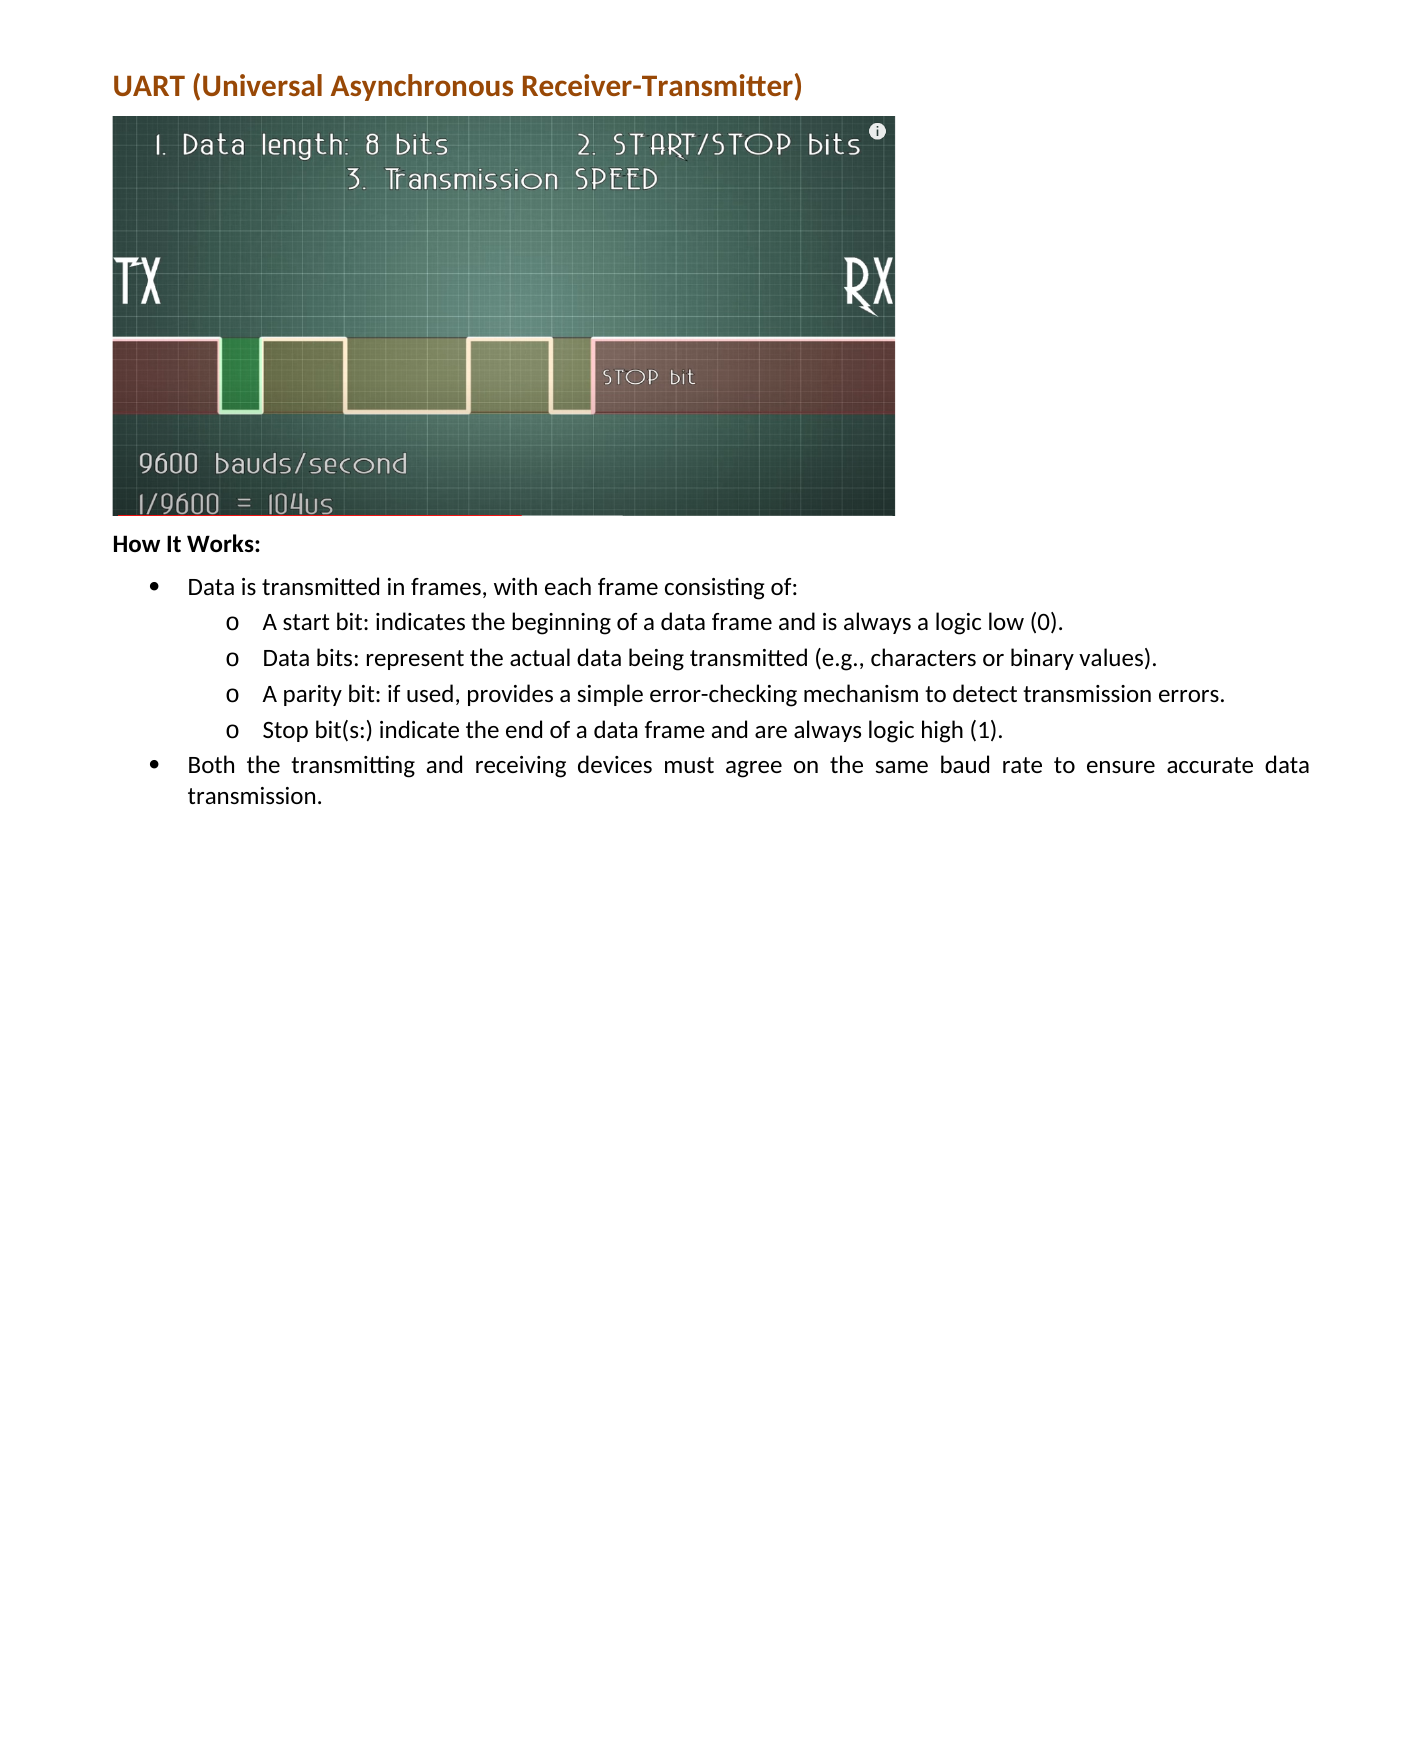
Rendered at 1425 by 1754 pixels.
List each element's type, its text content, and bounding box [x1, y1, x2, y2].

list A parity bit: if used, provides a simple error-checking mechanism to detect transmission errors. [225, 678, 1312, 709]
list Data bits: represent the actual data being transmitted (e.g., characters or binary values). [225, 642, 1312, 674]
picture [112, 116, 896, 516]
list A start bit: indicates the beginning of a data frame and is always a logic low (0). [225, 606, 1312, 638]
text How It Works: [112, 528, 1312, 559]
list Stop bit(s:) indicate the end of a data frame and are always logic high (1). [225, 714, 1312, 746]
list Data is transmitted in frames, with each frame consisting of: [150, 571, 1312, 602]
subtitle UART (Universal Asynchronous Receiver-Transmitter) [112, 66, 1312, 104]
list Both the transmitting and receiving devices must agree on the same baud rate to ensure accurate data transmission. [150, 750, 1312, 811]
